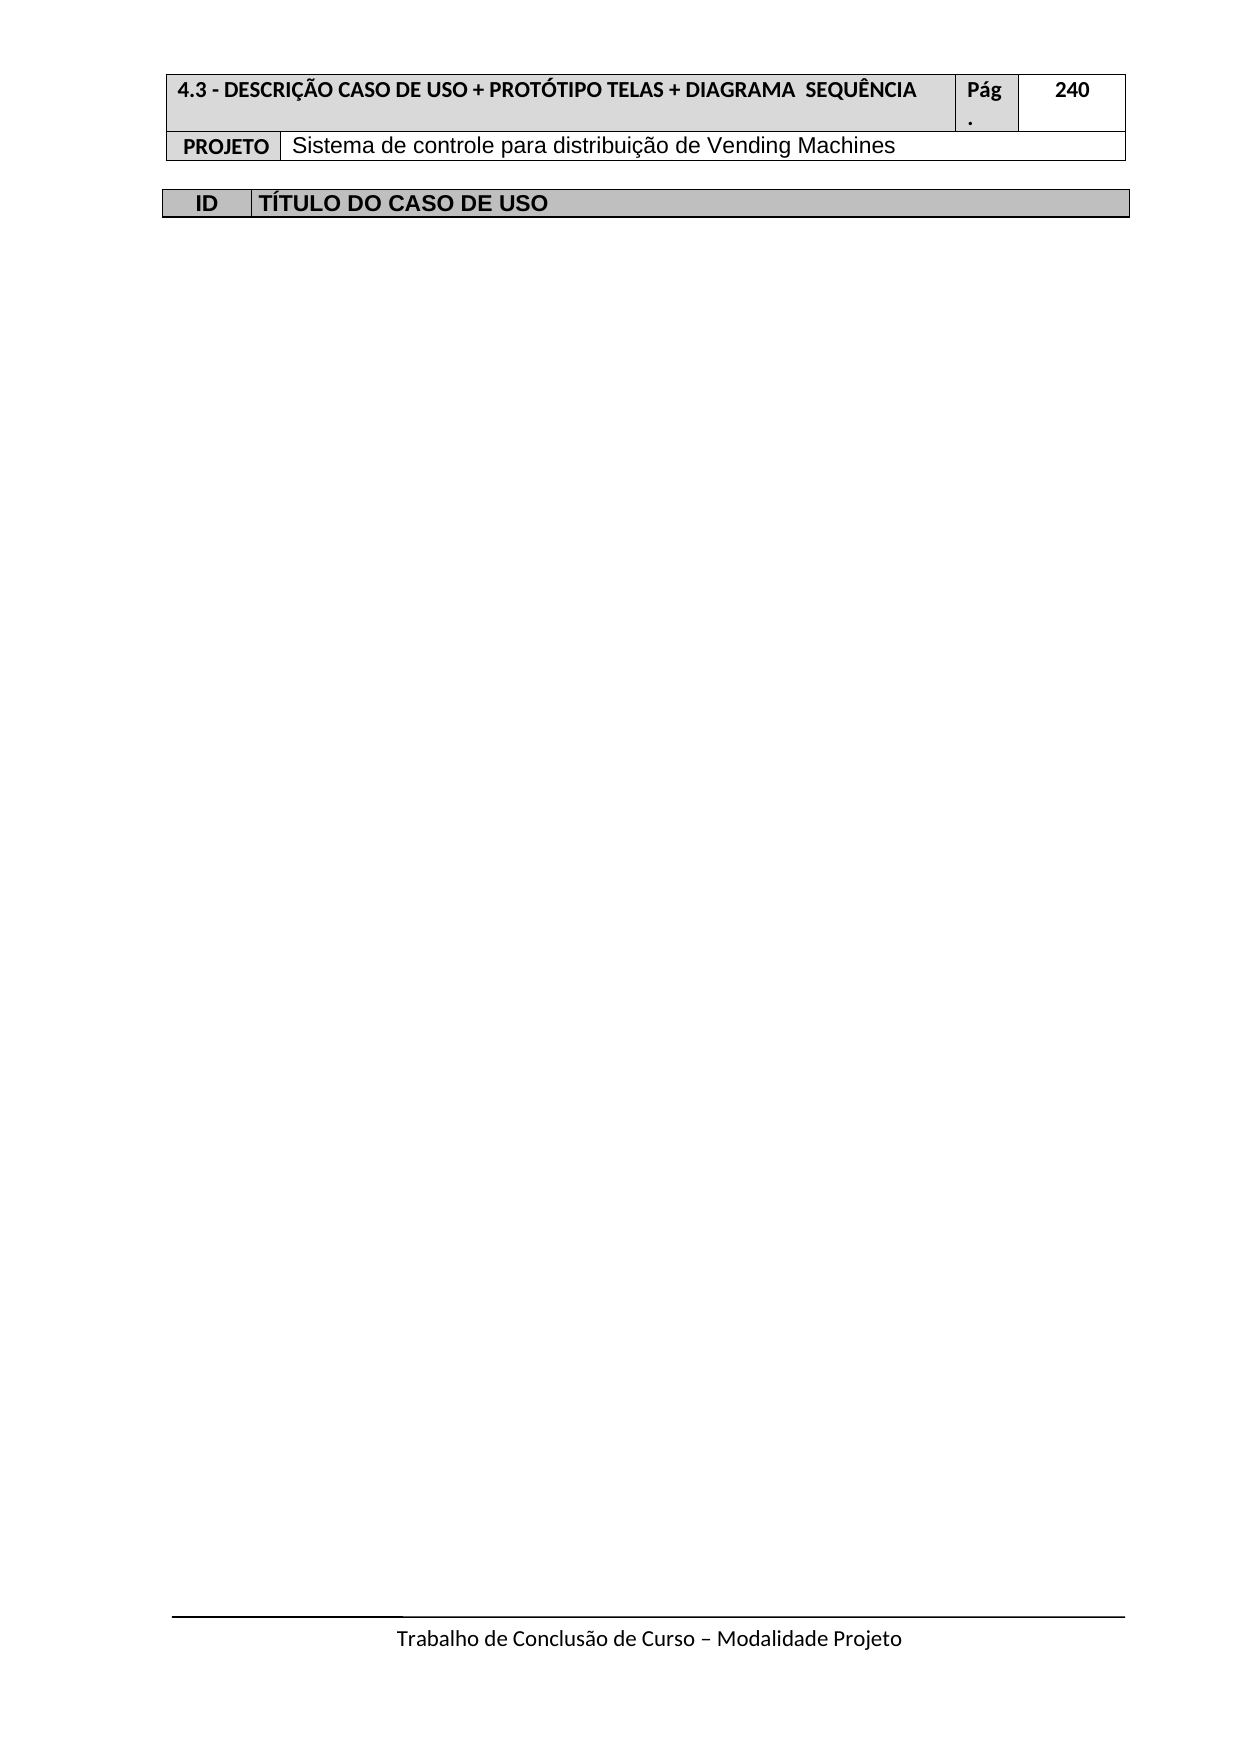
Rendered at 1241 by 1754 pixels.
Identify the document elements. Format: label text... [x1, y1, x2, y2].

table_header ID [163, 190, 251, 216]
table_header TÍTULO DO CASO DE USO [252, 190, 1129, 216]
